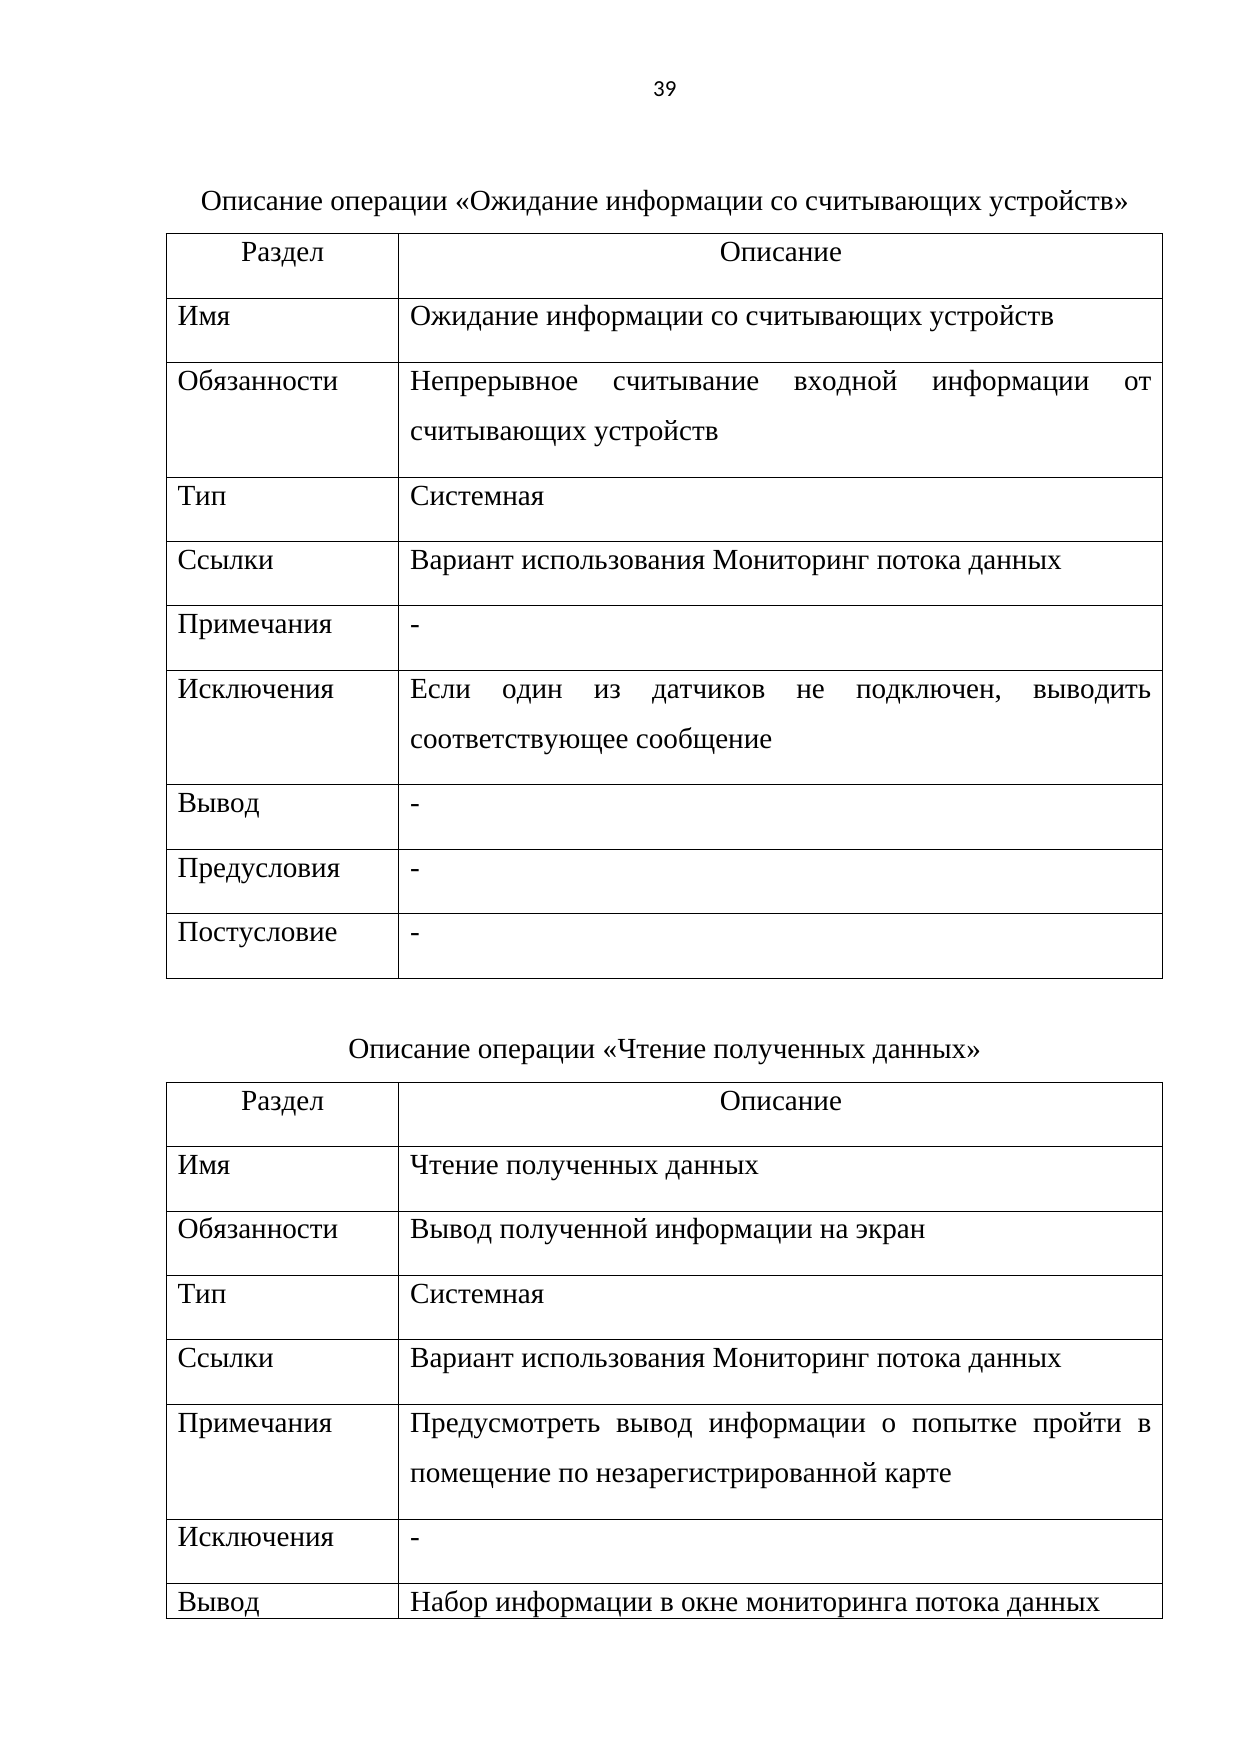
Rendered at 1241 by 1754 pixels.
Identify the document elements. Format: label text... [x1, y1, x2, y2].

table_cell Ссылки [167, 542, 398, 605]
text Описание операции «Чтение полученных данных» [177, 1032, 1152, 1065]
table_cell Тип [167, 1276, 398, 1339]
table_cell Вариант использования Мониторинг потока данных [399, 1340, 1162, 1404]
table_cell - [399, 785, 1162, 849]
table_header Описание [399, 1083, 1162, 1146]
table_header Описание [399, 234, 1162, 297]
table_cell Непрерывное считывание входной информации от считывающих устройств [399, 363, 1162, 477]
table_cell Системная [399, 1276, 1162, 1339]
table_cell Чтение полученных данных [399, 1147, 1162, 1211]
table_cell Предусловия [167, 850, 398, 913]
table_cell Системная [399, 478, 1162, 541]
table_cell Вывод [167, 785, 398, 849]
table_cell Вывод [167, 1584, 398, 1617]
table_cell - [399, 1520, 1162, 1583]
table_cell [399, 1584, 1162, 1617]
table_cell - [399, 606, 1162, 670]
table_cell Примечания [167, 1405, 398, 1518]
table_cell Постусловие [167, 914, 398, 977]
table_cell - [399, 914, 1162, 977]
table_cell Обязанности [167, 363, 398, 477]
text Описание операции «Ожидание информации со считывающих устройств» [177, 183, 1152, 216]
table_cell Если один из датчиков не подключен, выводить соответствующее сообщение [399, 671, 1162, 784]
table_cell Вариант использования Мониторинг потока данных [399, 542, 1162, 605]
table_cell Вывод полученной информации на экран [399, 1212, 1162, 1275]
table_cell Предусмотреть вывод информации о попытке пройти в помещение по незарегистрированной карте [399, 1405, 1162, 1518]
table_header Раздел [167, 1083, 398, 1146]
table_cell - [399, 850, 1162, 913]
table_cell Тип [167, 478, 398, 541]
table_cell Ожидание информации со считывающих устройств [399, 299, 1162, 362]
table_cell Исключения [167, 1520, 398, 1583]
table_cell Примечания [167, 606, 398, 670]
table_cell Исключения [167, 671, 398, 784]
table_header Раздел [167, 234, 398, 297]
table_cell Имя [167, 299, 398, 362]
table_cell Ссылки [167, 1340, 398, 1404]
table_cell Обязанности [167, 1212, 398, 1275]
table_cell Имя [167, 1147, 398, 1211]
